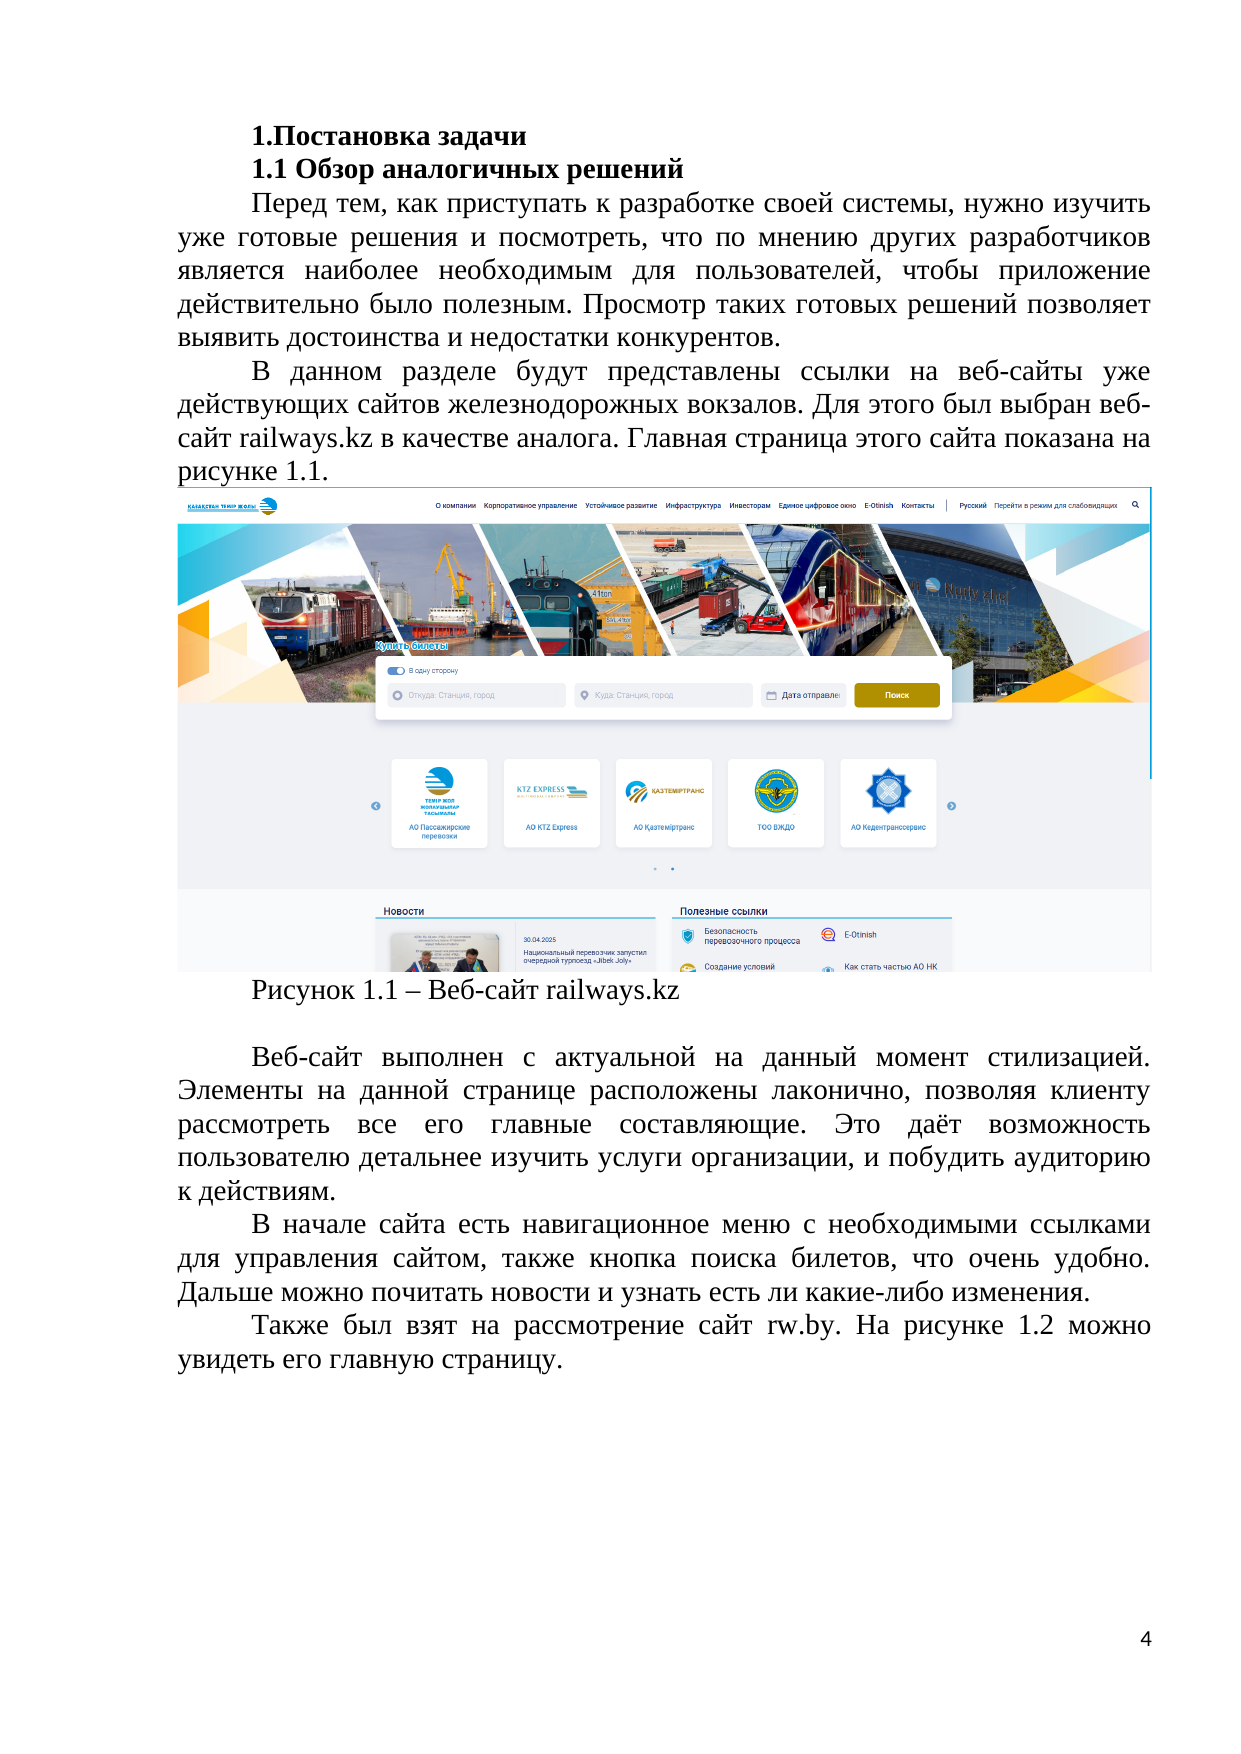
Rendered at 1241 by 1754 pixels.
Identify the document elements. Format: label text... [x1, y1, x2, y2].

picture [177, 487, 1152, 972]
text Перед тем, как приступать к разработке своей системы, нужно изучить уже готовые решения и посмотреть, что по мнению других разработчиков является наиболее необходимым для пользователей, чтобы приложение действительно было полезным. Просмотр таких готовых решений позволяет выявить достоинства и недостатки конкурентов. [177, 185, 1152, 353]
subtitle 1.1 Обзор аналогичных решений [177, 152, 1152, 185]
text В начале сайта есть навигационное меню с необходимыми ссылками для управления сайтом, также кнопка поиска билетов, что очень удобно. Дальше можно почитать новости и узнать есть ли какие-либо изменения. [177, 1207, 1152, 1307]
text Рисунок 1.1 – Веб-сайт railways.kz [177, 972, 1152, 1005]
text Веб-сайт выполнен с актуальной на данный момент стилизацией. Элементы на данной странице расположены лаконично, позволяя клиенту рассмотреть все его главные составляющие. Это даёт возможность пользователю детальнее изучить услуги организации, и побудить аудиторию к действиям. [177, 1039, 1152, 1207]
subtitle 1.Постановка задачи [177, 118, 1152, 152]
text Также был взят на рассмотрение сайт rw.by. На рисунке 1.2 можно увидеть его главную страницу. [177, 1307, 1152, 1374]
text В данном разделе будут представлены ссылки на веб-сайты уже действующих сайтов железнодорожных вокзалов. Для этого был выбран веб-сайт railways.kz в качестве аналога. Главная страница этого сайта показана на рисунке 1.1. [177, 353, 1152, 487]
